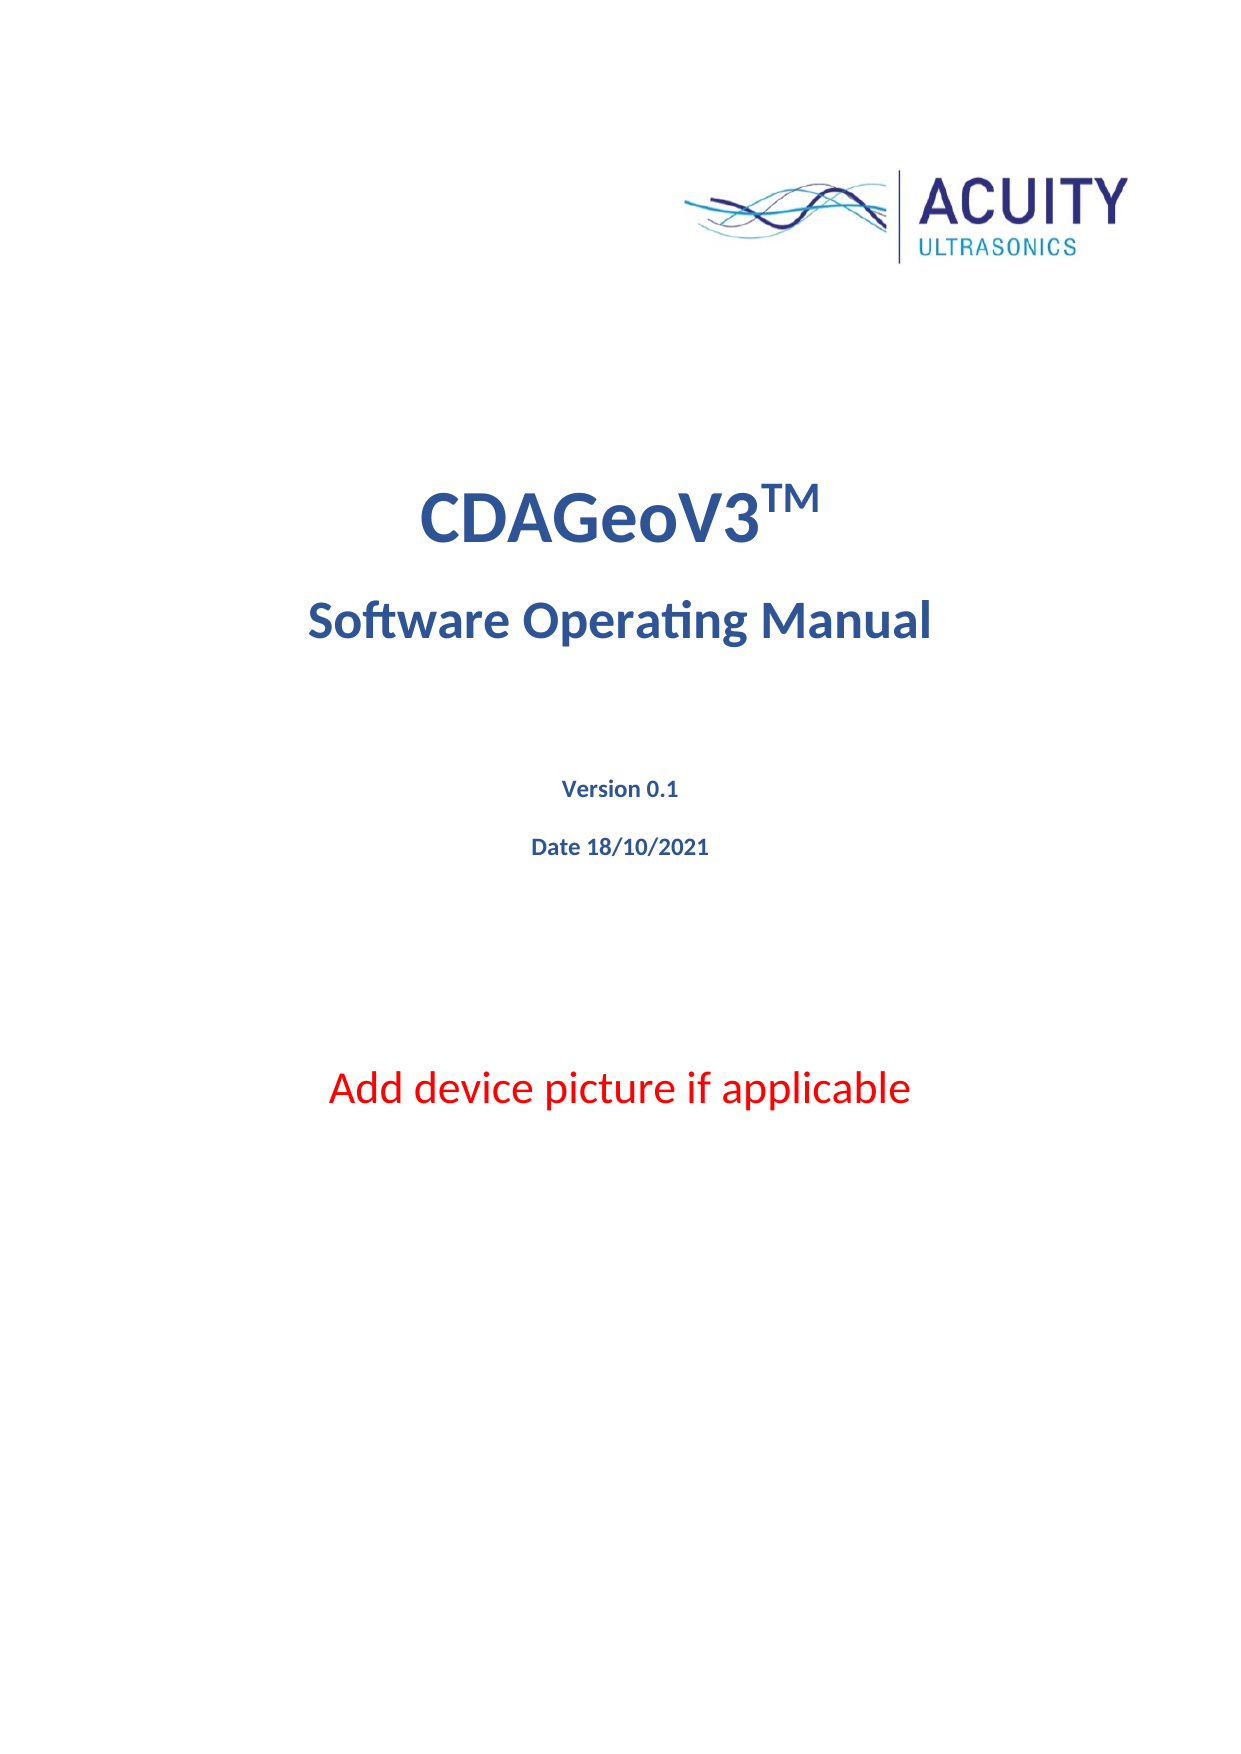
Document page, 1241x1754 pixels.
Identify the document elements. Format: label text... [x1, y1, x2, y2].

text Date 18/10/2021 [112, 831, 1128, 861]
text Software Operating Manual [112, 586, 1128, 652]
text Version 0.1 [112, 773, 1128, 803]
picture [684, 150, 1128, 281]
text Add device picture if applicable [112, 1059, 1128, 1115]
text CDAGeoV3TM [112, 470, 1128, 562]
